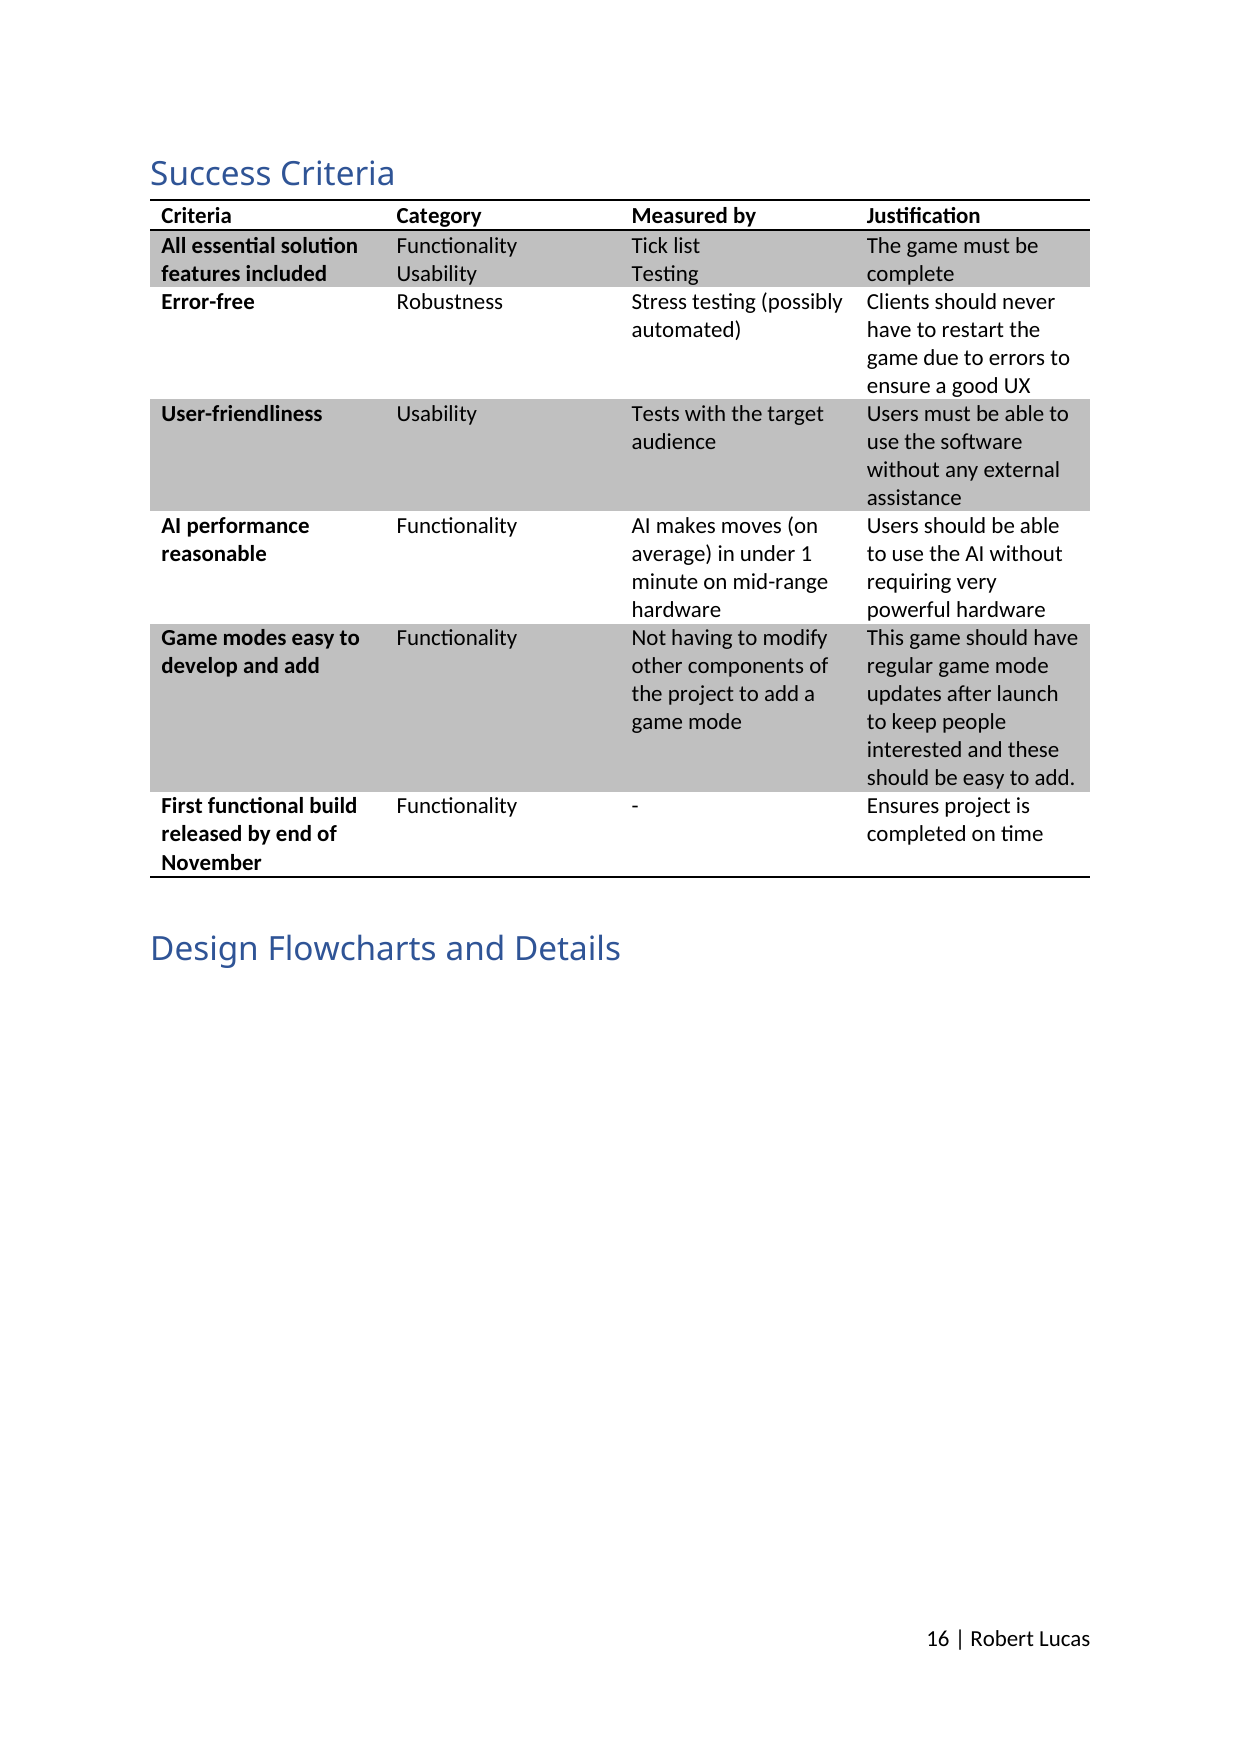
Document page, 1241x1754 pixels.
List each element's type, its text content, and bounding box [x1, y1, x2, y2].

table_cell Functionality [385, 511, 620, 623]
table_header Criteria [150, 201, 385, 229]
table_cell Functionality Usability [385, 231, 620, 287]
table_header Category [385, 201, 620, 229]
table_cell Usability [385, 399, 620, 511]
table_cell Robustness [385, 287, 620, 399]
table_cell The game must be complete [855, 231, 1090, 287]
table_header Measured by [620, 201, 855, 229]
table_cell AI makes moves (on average) in under 1 minute on mid-range hardware [620, 511, 855, 623]
table_cell Tests with the target audience [620, 399, 855, 511]
subtitle Design Flowcharts and Details [150, 924, 1090, 970]
table_cell Tick list Testing [620, 231, 855, 287]
table_cell First functional build released by end of November [150, 792, 385, 876]
table_cell Not having to modify other components of the project to add a game mode [620, 624, 855, 792]
table_cell Ensures project is completed on time [855, 792, 1090, 876]
table_header Justification [855, 201, 1090, 229]
table_cell AI performance reasonable [150, 511, 385, 623]
table_cell User-friendliness [150, 399, 385, 511]
table_cell Users must be able to use the software without any external assistance [855, 399, 1090, 511]
table_cell This game should have regular game mode updates after launch to keep people interested and these should be easy to add. [855, 624, 1090, 792]
table_cell - [620, 792, 855, 876]
table_cell Functionality [385, 624, 620, 792]
table_cell All essential solution features included [150, 231, 385, 287]
table_cell Functionality [385, 792, 620, 876]
table_cell Game modes easy to develop and add [150, 624, 385, 792]
table_cell Error-free [150, 287, 385, 399]
table_cell Users should be able to use the AI without requiring very powerful hardware [855, 511, 1090, 623]
table_cell Clients should never have to restart the game due to errors to ensure a good UX [855, 287, 1090, 399]
subtitle Success Criteria [150, 150, 1090, 195]
table_cell Stress testing (possibly automated) [620, 287, 855, 399]
